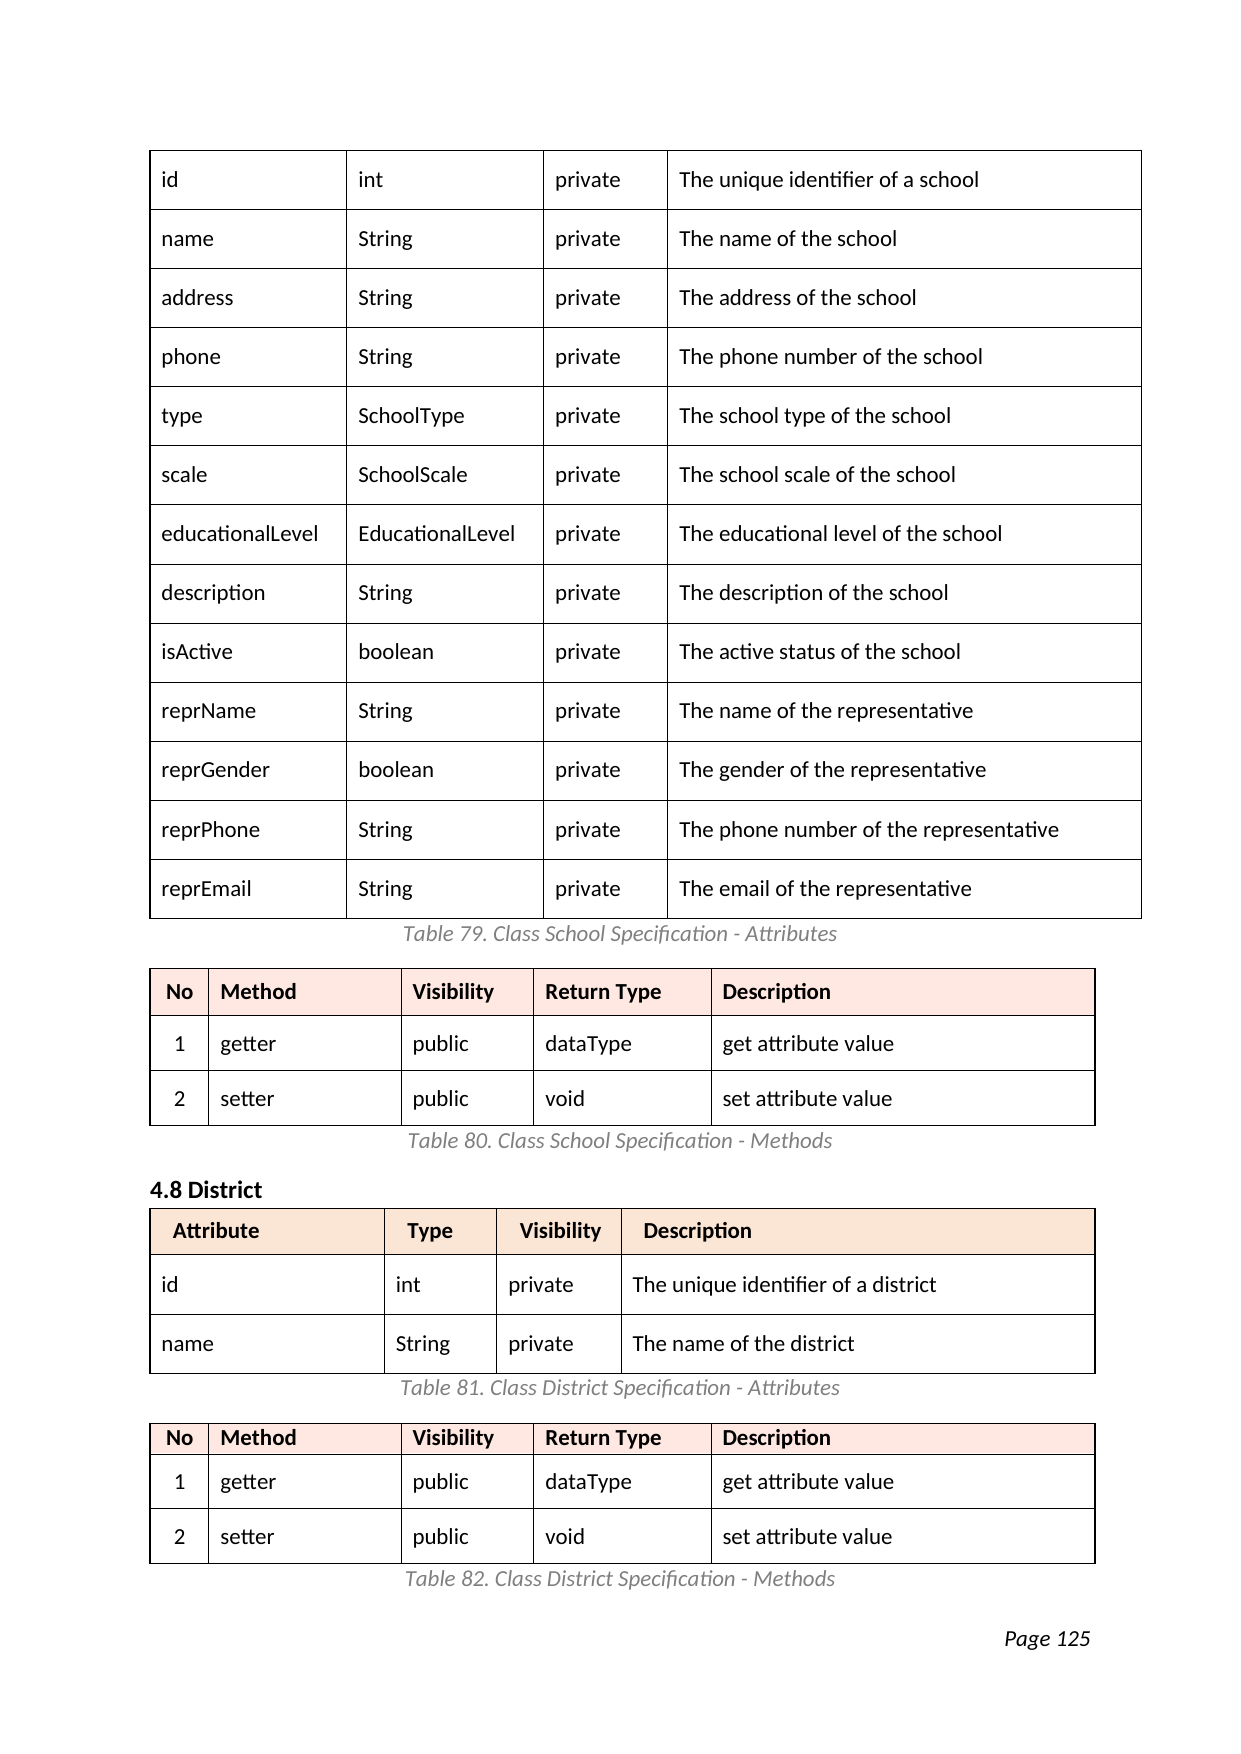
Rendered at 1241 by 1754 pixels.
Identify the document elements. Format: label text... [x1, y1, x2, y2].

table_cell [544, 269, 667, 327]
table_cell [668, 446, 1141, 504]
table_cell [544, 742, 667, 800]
text Table 82. Class District Specification - Methods [150, 1564, 1093, 1592]
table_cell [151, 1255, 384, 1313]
subtitle 4.8 District [150, 1175, 1093, 1205]
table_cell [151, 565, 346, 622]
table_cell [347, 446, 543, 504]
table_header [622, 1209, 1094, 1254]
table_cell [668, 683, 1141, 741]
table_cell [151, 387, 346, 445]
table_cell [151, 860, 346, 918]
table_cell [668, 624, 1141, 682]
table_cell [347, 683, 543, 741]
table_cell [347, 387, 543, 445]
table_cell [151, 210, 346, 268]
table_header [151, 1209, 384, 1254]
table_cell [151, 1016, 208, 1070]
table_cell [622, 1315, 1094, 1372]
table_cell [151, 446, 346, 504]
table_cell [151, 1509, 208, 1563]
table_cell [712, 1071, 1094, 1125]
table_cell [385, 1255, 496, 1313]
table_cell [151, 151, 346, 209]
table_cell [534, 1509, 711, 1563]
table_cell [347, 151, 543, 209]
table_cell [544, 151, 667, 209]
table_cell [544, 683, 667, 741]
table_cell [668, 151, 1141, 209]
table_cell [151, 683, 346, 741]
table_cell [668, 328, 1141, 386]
text Table 80. Class School Specification - Methods [150, 1126, 1093, 1154]
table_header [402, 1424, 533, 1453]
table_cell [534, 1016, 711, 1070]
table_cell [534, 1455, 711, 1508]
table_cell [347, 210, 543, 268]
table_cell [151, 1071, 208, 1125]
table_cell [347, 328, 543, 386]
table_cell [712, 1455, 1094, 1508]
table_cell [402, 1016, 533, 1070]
text Table 81. Class District Specification - Attributes [150, 1374, 1093, 1402]
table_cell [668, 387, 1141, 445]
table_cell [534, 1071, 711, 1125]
text Table 79. Class School Specification - Attributes [150, 919, 1093, 947]
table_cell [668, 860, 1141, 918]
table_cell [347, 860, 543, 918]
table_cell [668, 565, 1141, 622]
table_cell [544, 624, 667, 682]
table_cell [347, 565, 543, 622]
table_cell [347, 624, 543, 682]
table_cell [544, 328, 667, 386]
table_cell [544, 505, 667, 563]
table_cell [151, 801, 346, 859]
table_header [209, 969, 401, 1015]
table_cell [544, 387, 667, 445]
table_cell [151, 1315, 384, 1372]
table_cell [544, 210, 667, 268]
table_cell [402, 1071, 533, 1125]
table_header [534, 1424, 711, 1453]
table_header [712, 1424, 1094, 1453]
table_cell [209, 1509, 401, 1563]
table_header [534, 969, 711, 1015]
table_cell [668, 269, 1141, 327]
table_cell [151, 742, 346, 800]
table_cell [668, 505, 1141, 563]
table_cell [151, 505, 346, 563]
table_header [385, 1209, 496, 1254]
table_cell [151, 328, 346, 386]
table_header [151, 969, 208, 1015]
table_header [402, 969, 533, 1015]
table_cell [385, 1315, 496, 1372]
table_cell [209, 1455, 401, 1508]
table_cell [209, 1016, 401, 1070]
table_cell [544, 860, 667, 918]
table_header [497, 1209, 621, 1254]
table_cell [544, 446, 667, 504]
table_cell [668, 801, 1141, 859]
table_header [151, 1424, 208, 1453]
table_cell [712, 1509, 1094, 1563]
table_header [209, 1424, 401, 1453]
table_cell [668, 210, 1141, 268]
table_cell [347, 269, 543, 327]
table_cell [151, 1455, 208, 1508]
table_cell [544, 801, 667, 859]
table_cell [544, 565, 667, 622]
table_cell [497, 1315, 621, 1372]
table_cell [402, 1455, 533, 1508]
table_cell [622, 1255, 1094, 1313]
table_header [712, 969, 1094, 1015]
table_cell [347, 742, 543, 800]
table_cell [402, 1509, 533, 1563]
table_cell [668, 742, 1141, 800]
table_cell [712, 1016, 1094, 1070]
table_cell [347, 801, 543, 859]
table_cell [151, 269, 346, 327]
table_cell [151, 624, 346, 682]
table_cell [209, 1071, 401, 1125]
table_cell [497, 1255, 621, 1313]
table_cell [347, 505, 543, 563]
